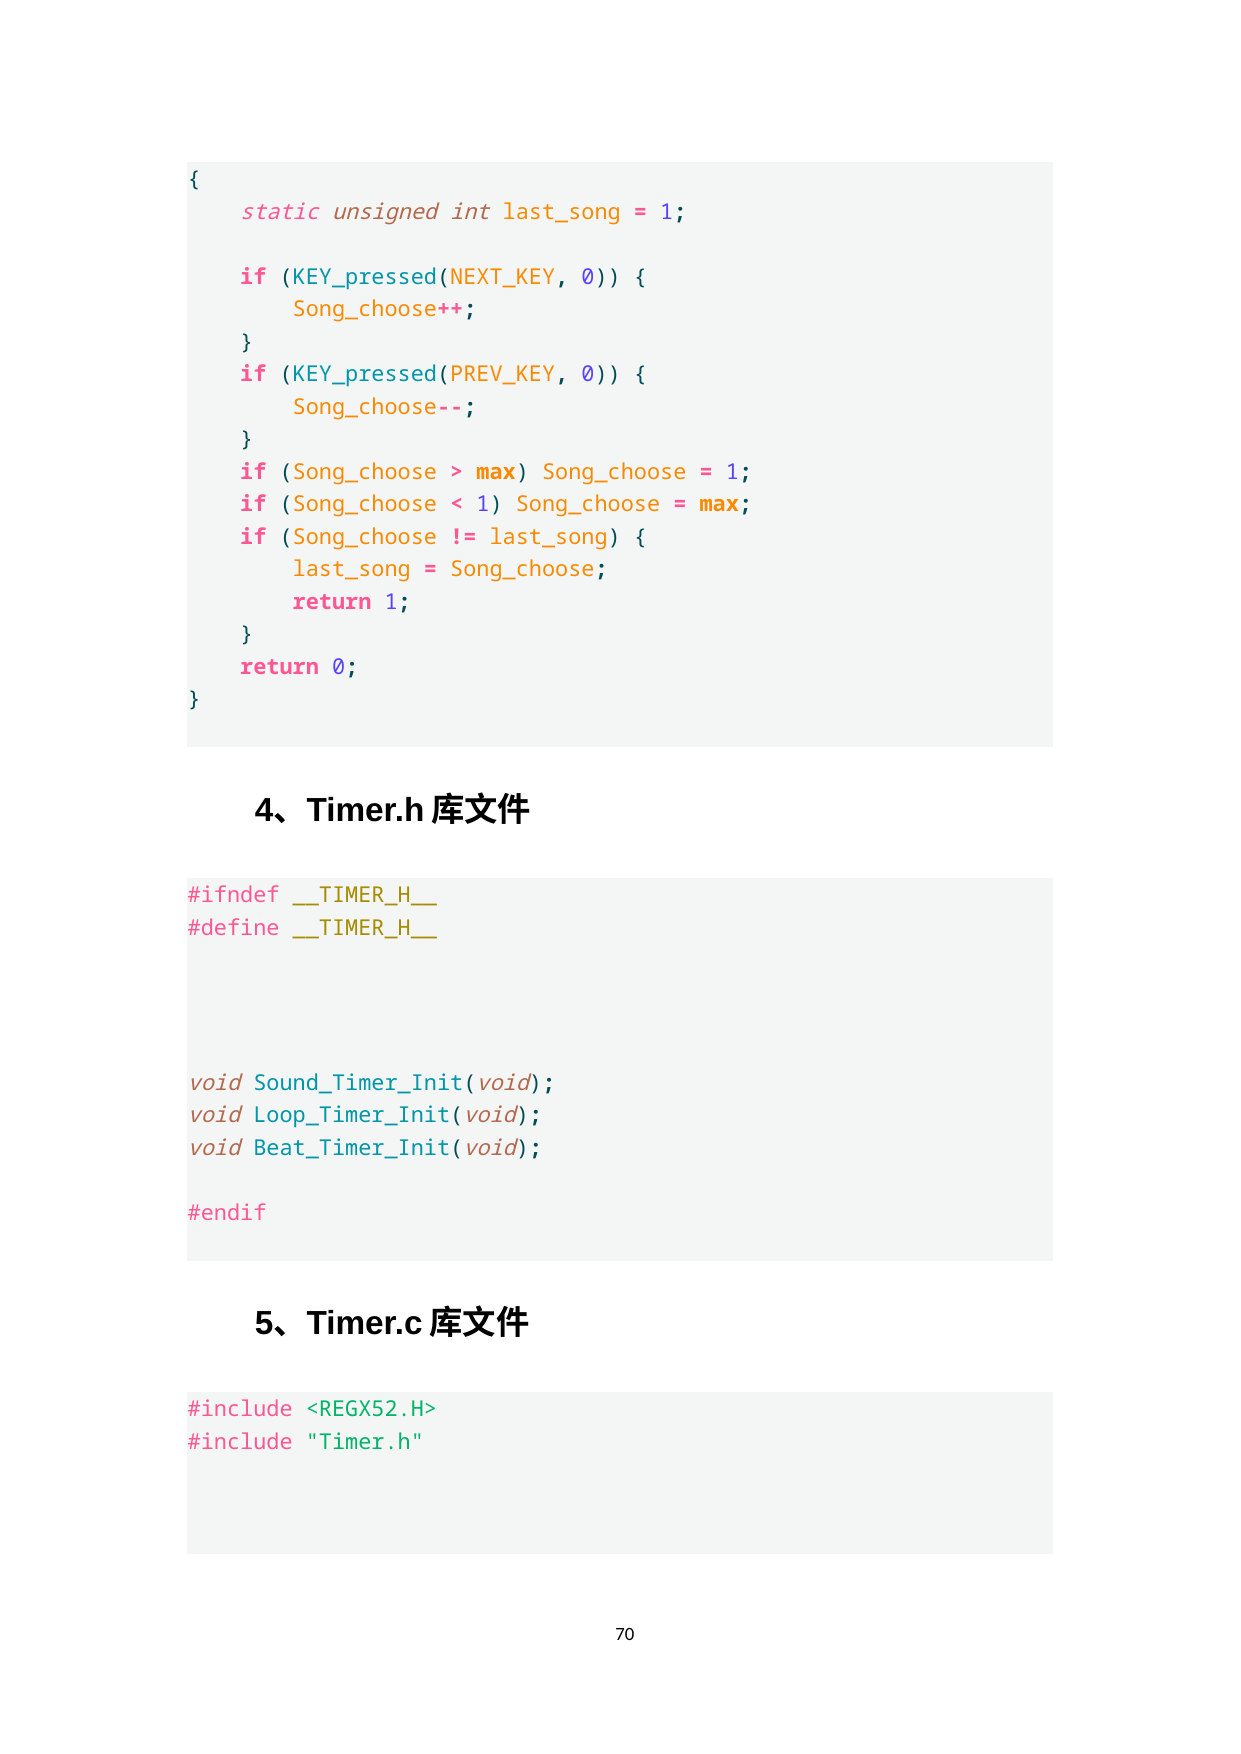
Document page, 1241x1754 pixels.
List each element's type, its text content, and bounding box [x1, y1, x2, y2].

text #endif [187, 1196, 1053, 1228]
text Song_choose++; [187, 292, 1053, 324]
text return 0; [187, 649, 1053, 682]
text #define __TIMER_H__ [187, 911, 1053, 943]
text if (Song_choose < 1) Song_choose = max; [187, 487, 1053, 519]
text void Loop_Timer_Init(void); [187, 1098, 1053, 1131]
text #include "Timer.h" [187, 1424, 1053, 1457]
text if (Song_choose != last_song) { [187, 519, 1053, 552]
text } [187, 682, 1053, 714]
text } [187, 324, 1053, 357]
text if (KEY_pressed(PREV_KEY, 0)) { [187, 357, 1053, 389]
text static unsigned int last_song = 1; [187, 194, 1053, 227]
text return 1; [187, 584, 1053, 617]
text } [187, 617, 1053, 649]
text #include <REGX52.H> [187, 1392, 1053, 1424]
text } [187, 422, 1053, 454]
subtitle 5、Timer.c库文件 [254, 1288, 1053, 1353]
text if (KEY_pressed(NEXT_KEY, 0)) { [187, 259, 1053, 292]
text #ifndef __TIMER_H__ [187, 878, 1053, 911]
text void Sound_Timer_Init(void); [187, 1066, 1053, 1098]
text last_song = Song_choose; [187, 552, 1053, 584]
text { [187, 162, 1053, 194]
subtitle 4、Timer.h库文件 [254, 774, 1053, 839]
text if (Song_choose > max) Song_choose = 1; [187, 454, 1053, 487]
text Song_choose--; [187, 389, 1053, 422]
text void Beat_Timer_Init(void); [187, 1131, 1053, 1163]
